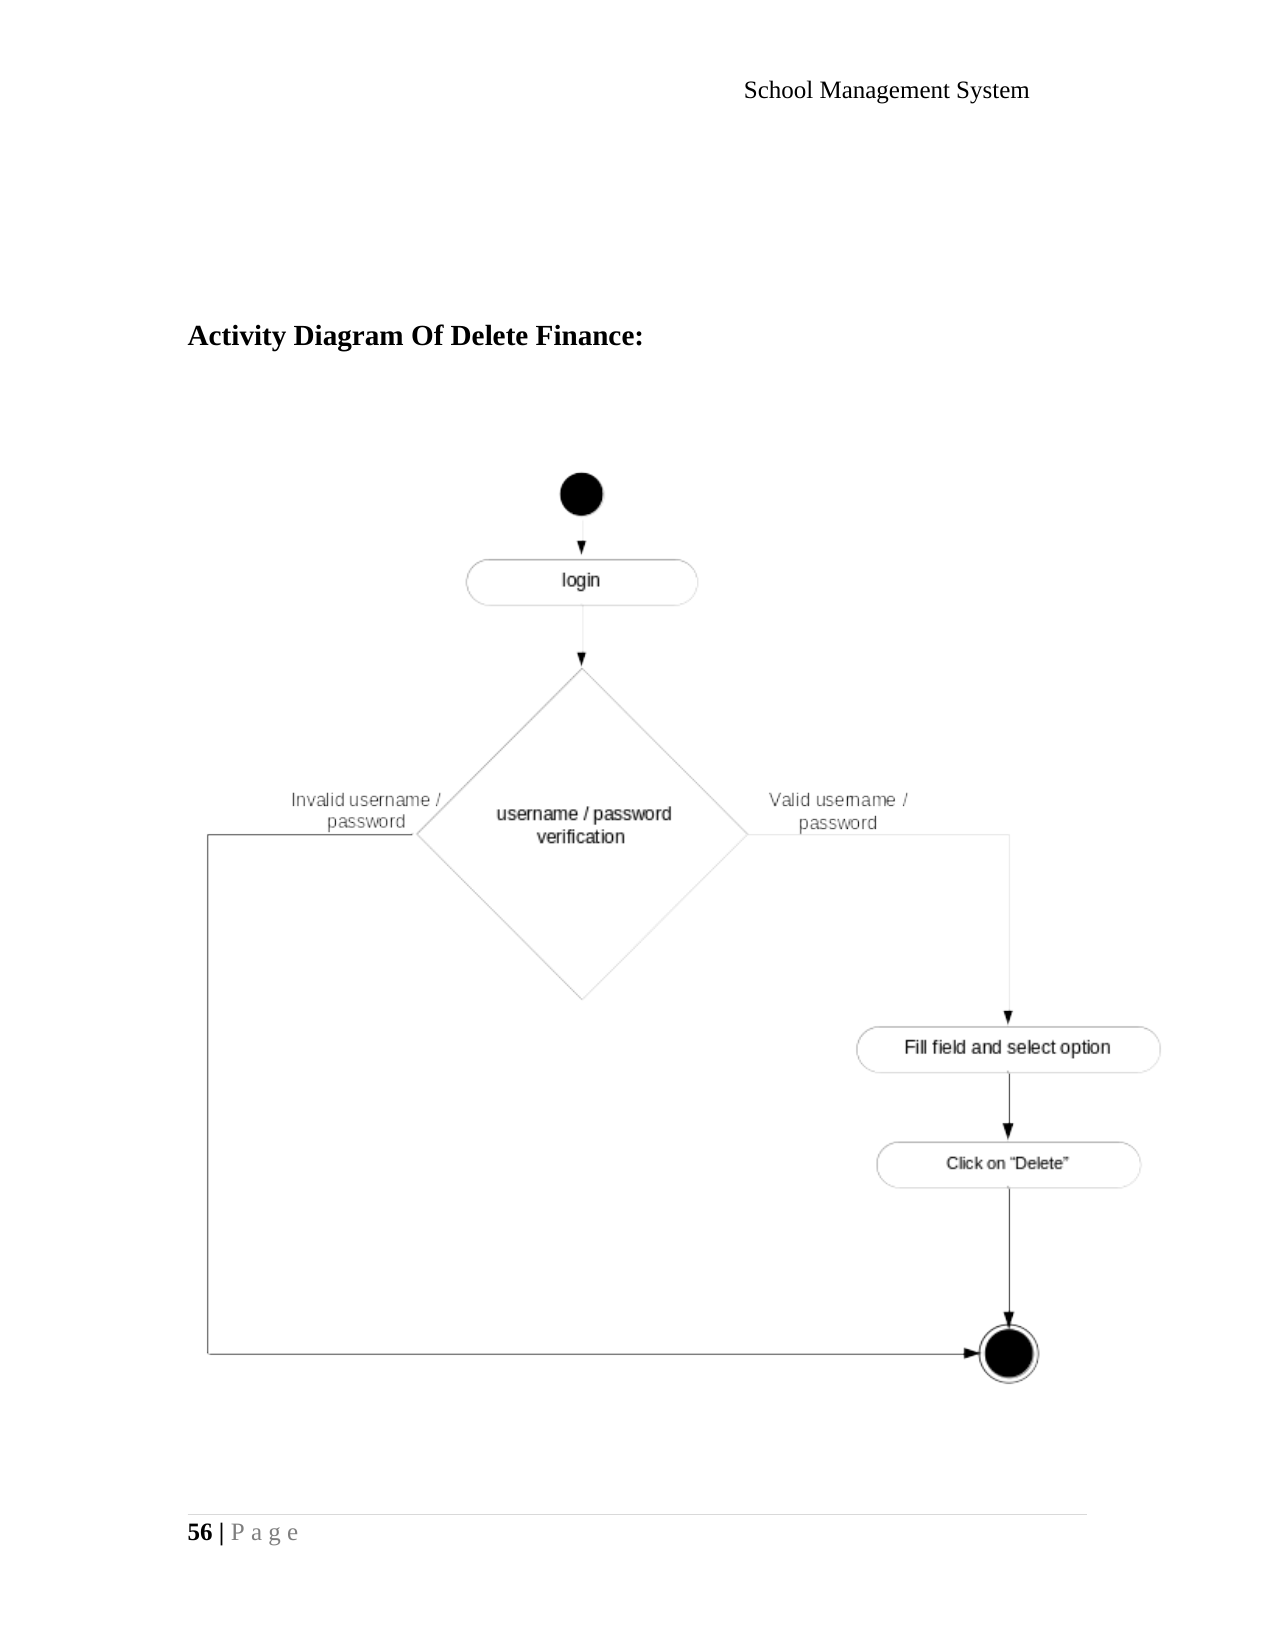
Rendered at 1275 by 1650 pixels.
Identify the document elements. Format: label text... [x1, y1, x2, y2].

text Activity Diagram Of Delete Finance: [187, 318, 1087, 351]
